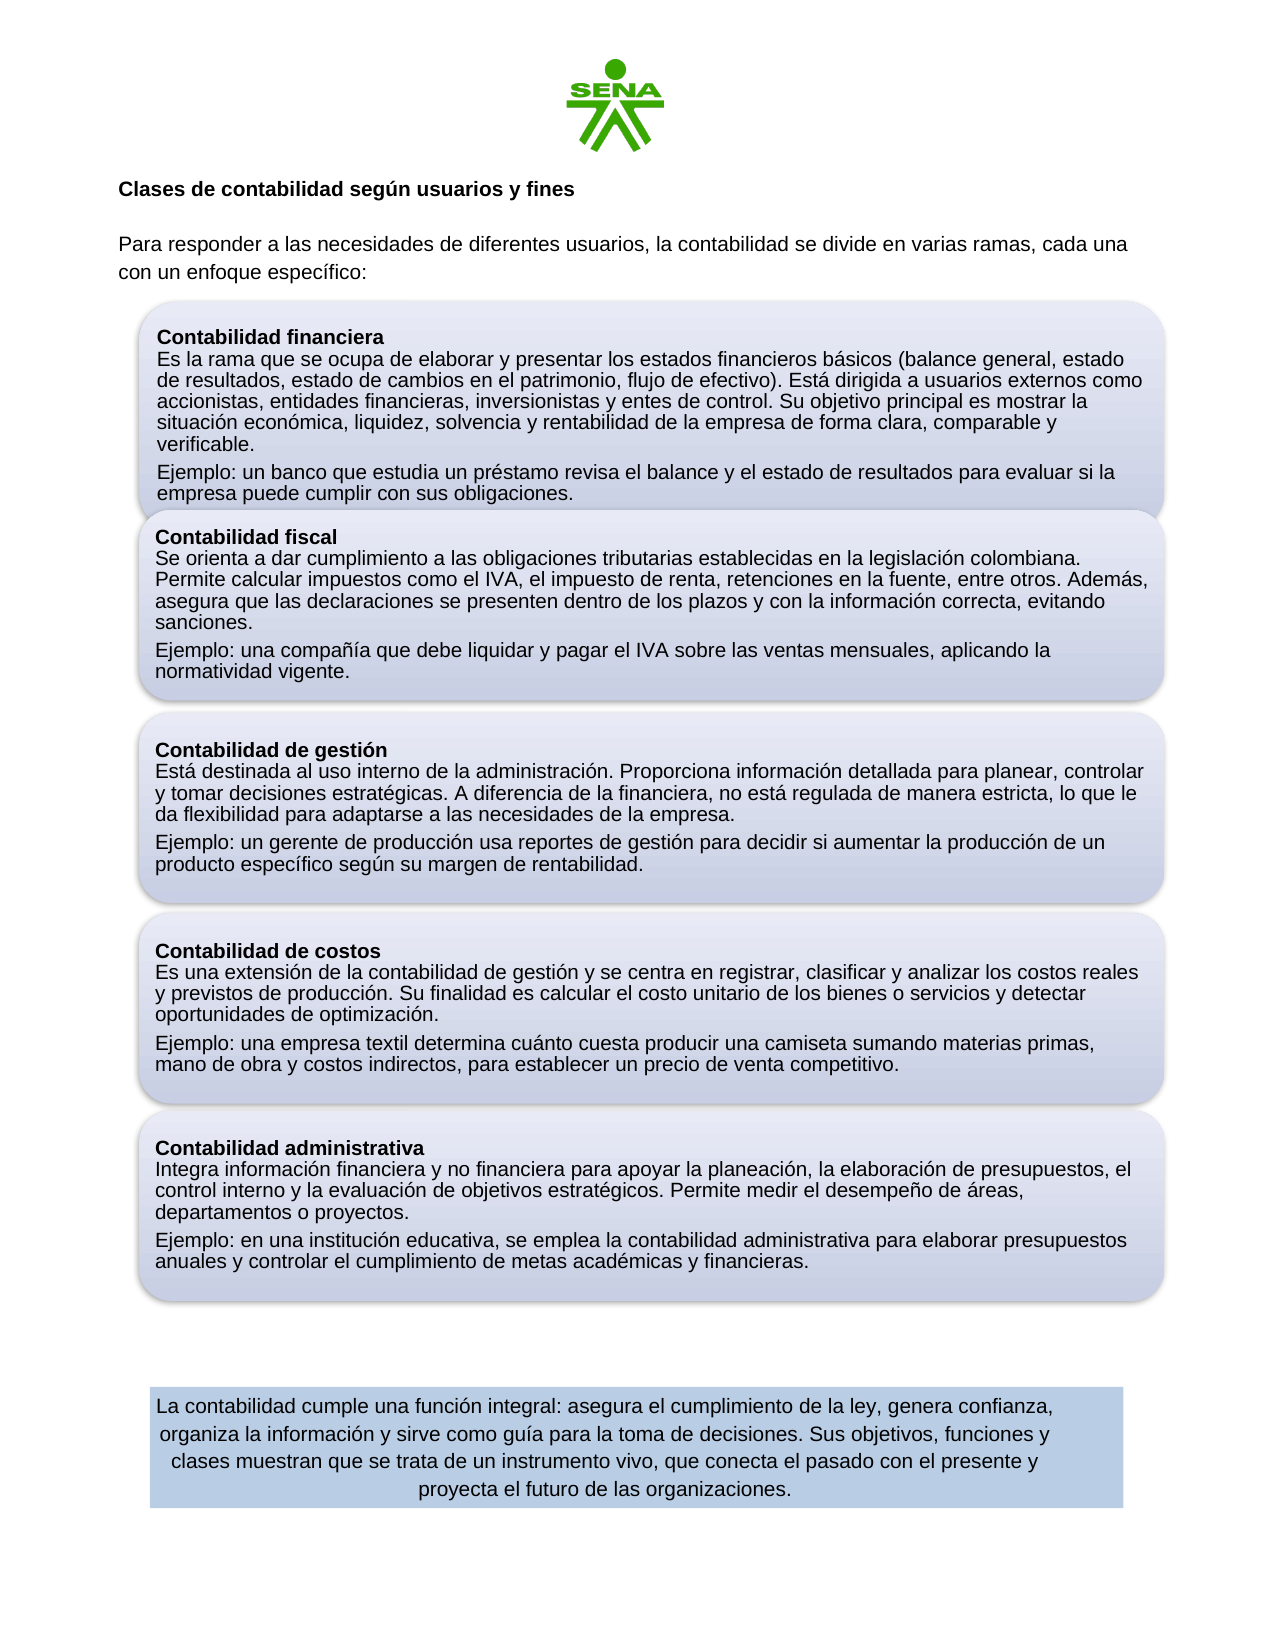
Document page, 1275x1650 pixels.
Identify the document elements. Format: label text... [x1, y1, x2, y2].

picture [566, 59, 664, 152]
text Clases de contabilidad según usuarios y fines [118, 177, 1157, 201]
text Para responder a las necesidades de diferentes usuarios, la contabilidad se divide en varias ramas, cada una con un enfoque específico: [118, 232, 1157, 284]
